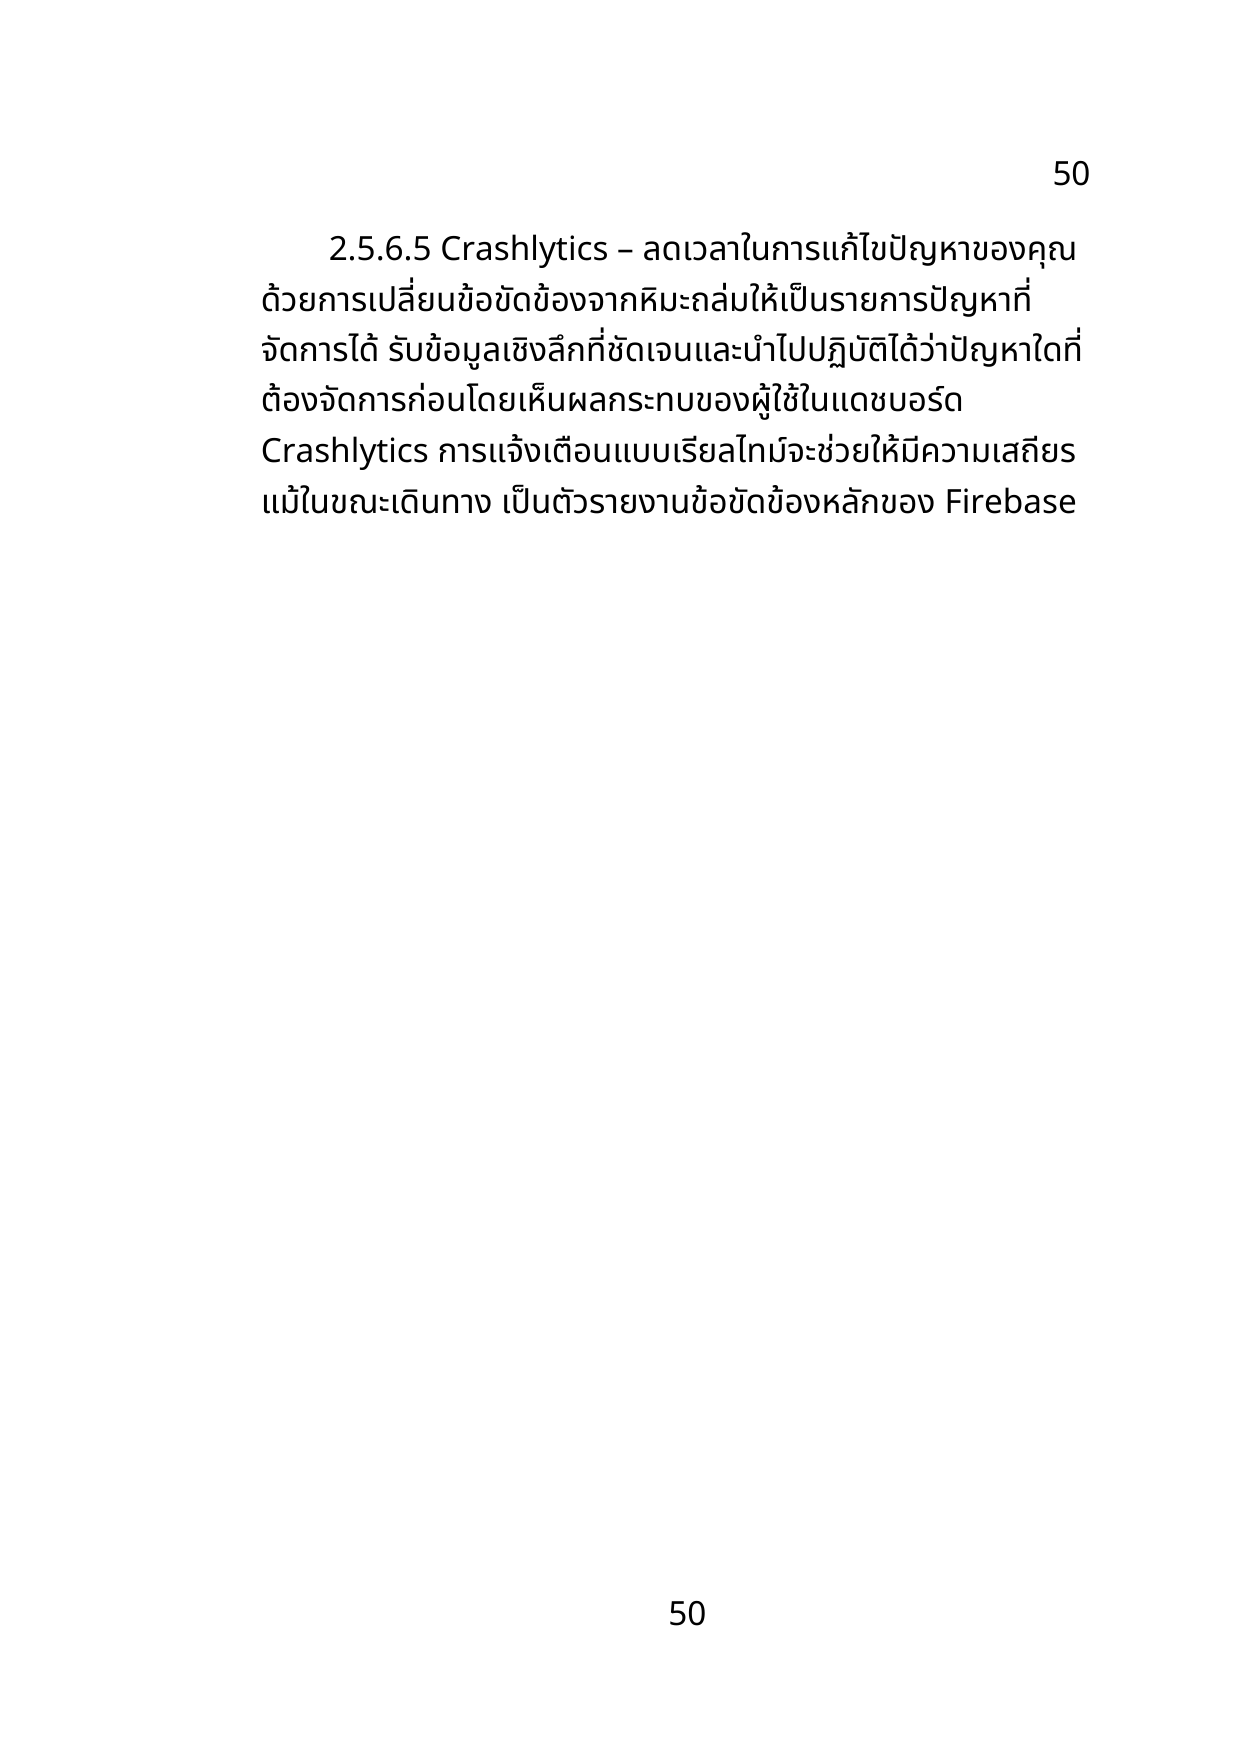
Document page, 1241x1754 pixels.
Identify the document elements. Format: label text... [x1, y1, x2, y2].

subtitle Crashlytics – ลดเวลาในการแก้ไขปัญหาของคุณด้วยการเปลี่ยนข้อขัดข้องจากหิมะถล่มให้เป็นรายการปัญหาที่จัดการได้ รับข้อมูลเชิงลึกที่ชัดเจนและนำไปปฏิบัติได้ว่าปัญหาใดที่ต้องจัดการก่อนโดยเห็นผลกระทบของผู้ใช้ในแดชบอร์ด Crashlytics การแจ้งเตือนแบบเรียลไทม์จะช่วยให้มีความเสถียรแม้ในขณะเดินทาง เป็นตัวรายงานข้อขัดข้องหลักของ Firebase [261, 225, 1090, 528]
